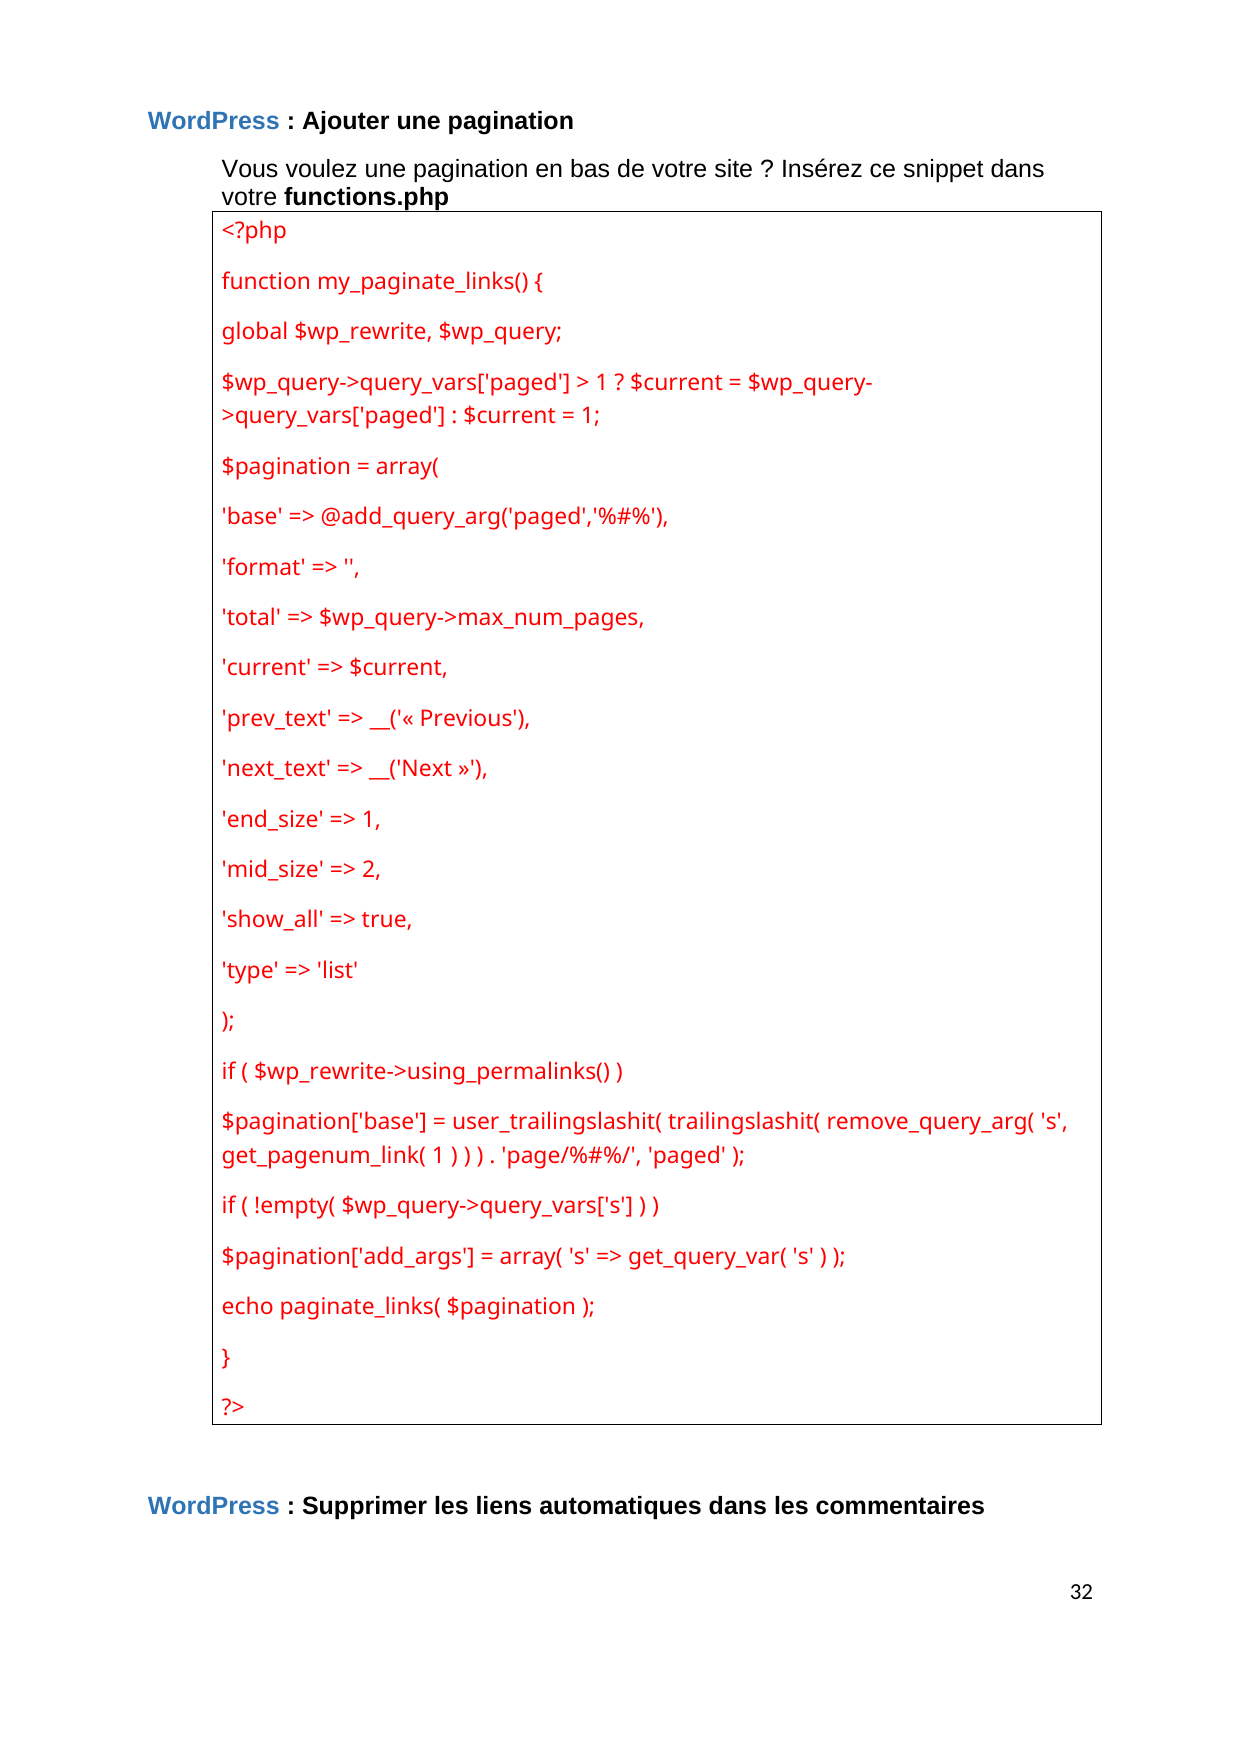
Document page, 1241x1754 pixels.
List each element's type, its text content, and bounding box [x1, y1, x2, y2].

text echo paginate_links( $pagination ); [213, 1287, 1101, 1321]
text 'type' => 'list' [213, 951, 1101, 985]
text 'base' => @add_query_arg('paged','%#%'), [213, 497, 1101, 531]
text $pagination['add_args'] = array( 's' => get_query_var( 's' ) ); [213, 1237, 1101, 1271]
text function my_paginate_links() { [213, 262, 1101, 296]
text 'end_size' => 1, [213, 799, 1101, 834]
text $wp_query->query_vars['paged'] > 1 ? $current = $wp_query->query_vars['paged'] : $current = 1; [213, 362, 1101, 431]
text } [213, 1337, 1101, 1372]
subtitle WordPress : Supprimer les liens automatiques dans les commentaires [148, 1491, 1093, 1520]
text ?> [213, 1388, 1101, 1424]
text if ( $wp_rewrite->using_permalinks() ) [213, 1052, 1101, 1086]
text 'prev_text' => __('« Previous'), [213, 699, 1101, 733]
text if ( !empty( $wp_query->query_vars['s'] ) ) [213, 1186, 1101, 1221]
text ); [213, 1001, 1101, 1036]
text 'format' => '', [213, 547, 1101, 582]
text 'show_all' => true, [213, 900, 1101, 935]
text 'current' => $current, [213, 648, 1101, 683]
text 'total' => $wp_query->max_num_pages, [213, 598, 1101, 632]
text <?php [213, 212, 1101, 246]
subtitle WordPress : Ajouter une pagination [148, 106, 1093, 135]
text global $wp_rewrite, $wp_query; [213, 312, 1101, 346]
text $pagination = array( [213, 447, 1101, 481]
text 'next_text' => __('Next »'), [213, 749, 1101, 783]
text Vous voulez une pagination en bas de votre site ? Insérez ce snippet dans votre functions.php [221, 154, 1093, 211]
text $pagination['base'] = user_trailingslashit( trailingslashit( remove_query_arg( 's', get_pagenum_link( 1 ) ) ) . 'page/%#%/', 'paged' ); [213, 1102, 1101, 1170]
text 'mid_size' => 2, [213, 850, 1101, 884]
